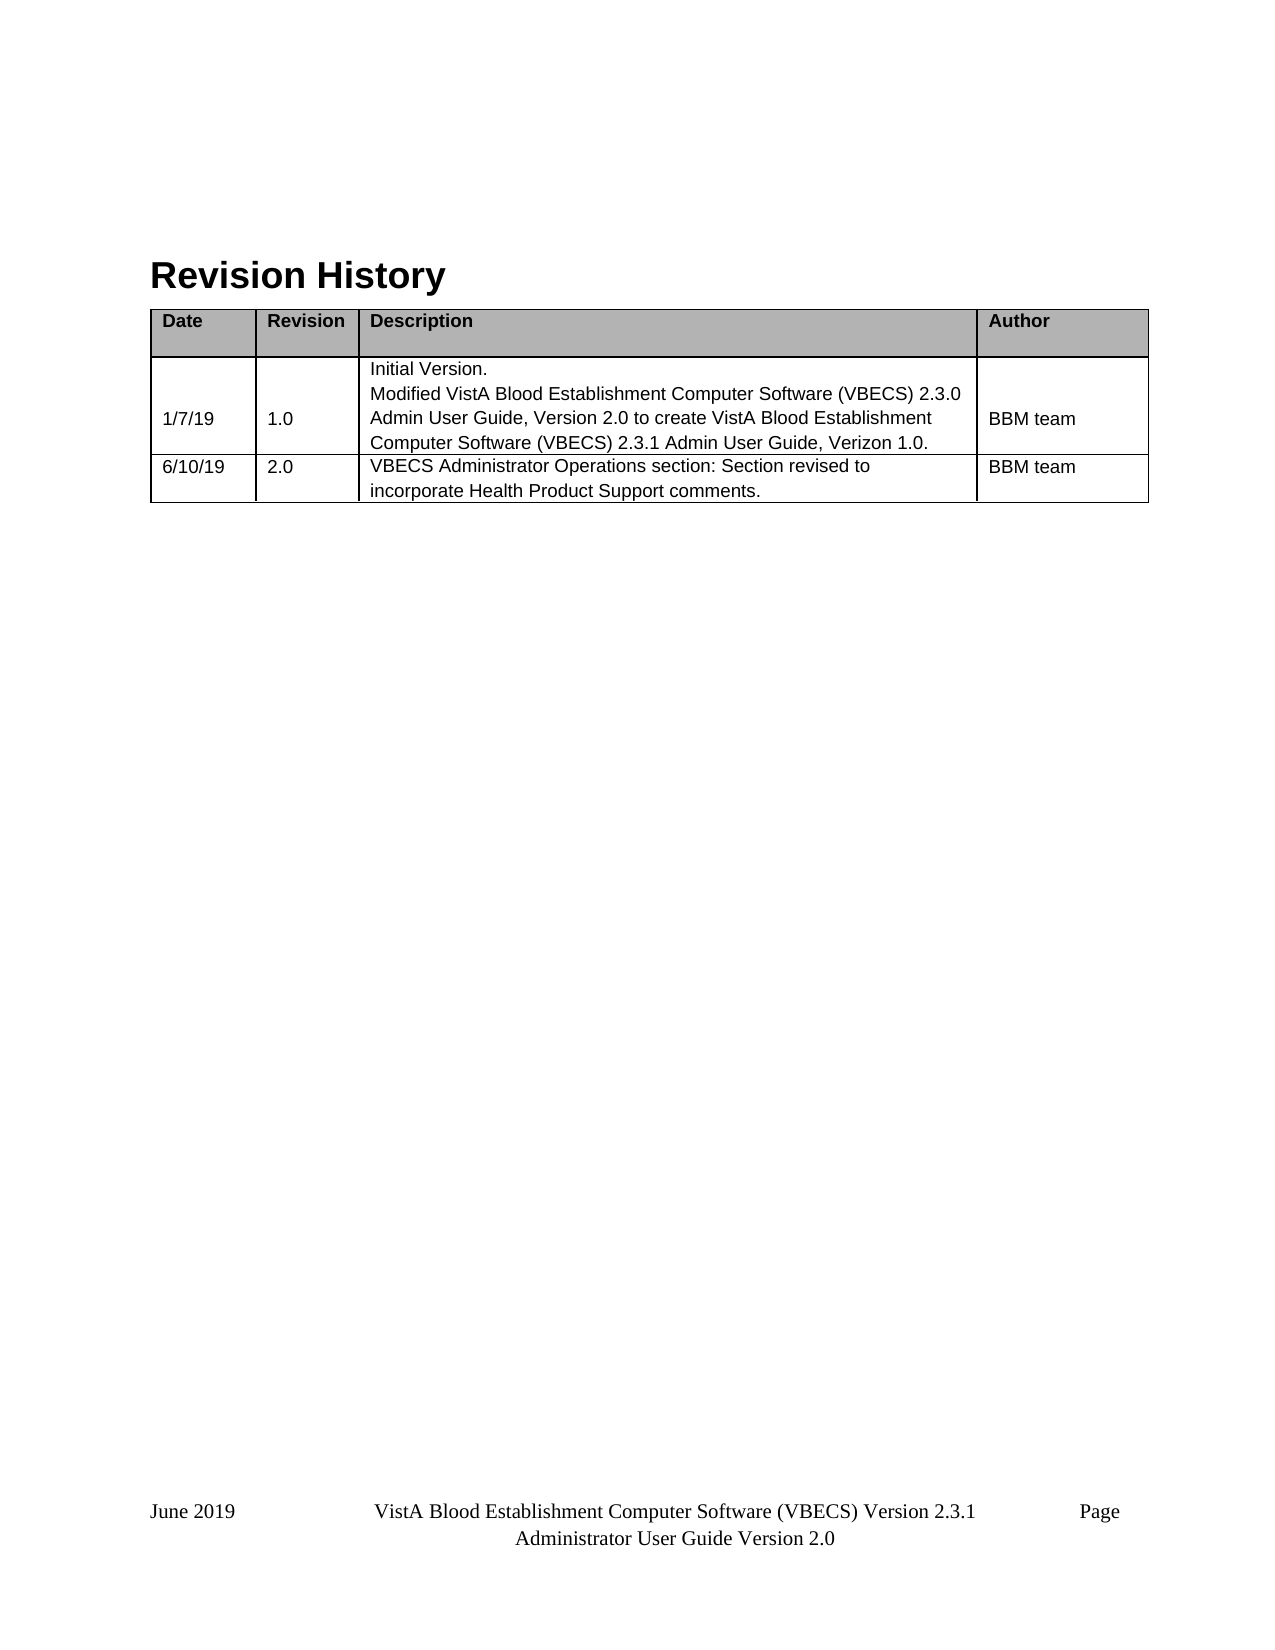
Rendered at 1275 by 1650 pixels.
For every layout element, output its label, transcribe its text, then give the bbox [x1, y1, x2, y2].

subtitle Revision History [150, 253, 1125, 296]
table_cell 2.0 [257, 455, 358, 501]
table_cell BBM team [978, 358, 1148, 453]
table_cell 6/10/19 [152, 455, 255, 501]
table_header Author [978, 310, 1148, 356]
table_header Description [360, 310, 976, 356]
table_header Date [152, 310, 255, 356]
table_cell BBM team [978, 455, 1148, 501]
table_cell Initial Version. (Task 871368) Modified VistA Blood Establishment Computer Software (VBECS) 2.3.0 Admin User Guide, Version 2.0 to create VistA Blood Establishment Computer Software (VBECS) 2.3.1 Admin User Guide, Verizon 1.0. Replaced most screenshots to reflect more information and increase clarity. Removed some screenshot descriptions, since the information is now presented directly on the screenshots. [360, 358, 976, 453]
table_header Revision [257, 310, 358, 356]
table_cell 1/7/19 [152, 358, 255, 453]
table_cell 1.0 [257, 358, 358, 453]
